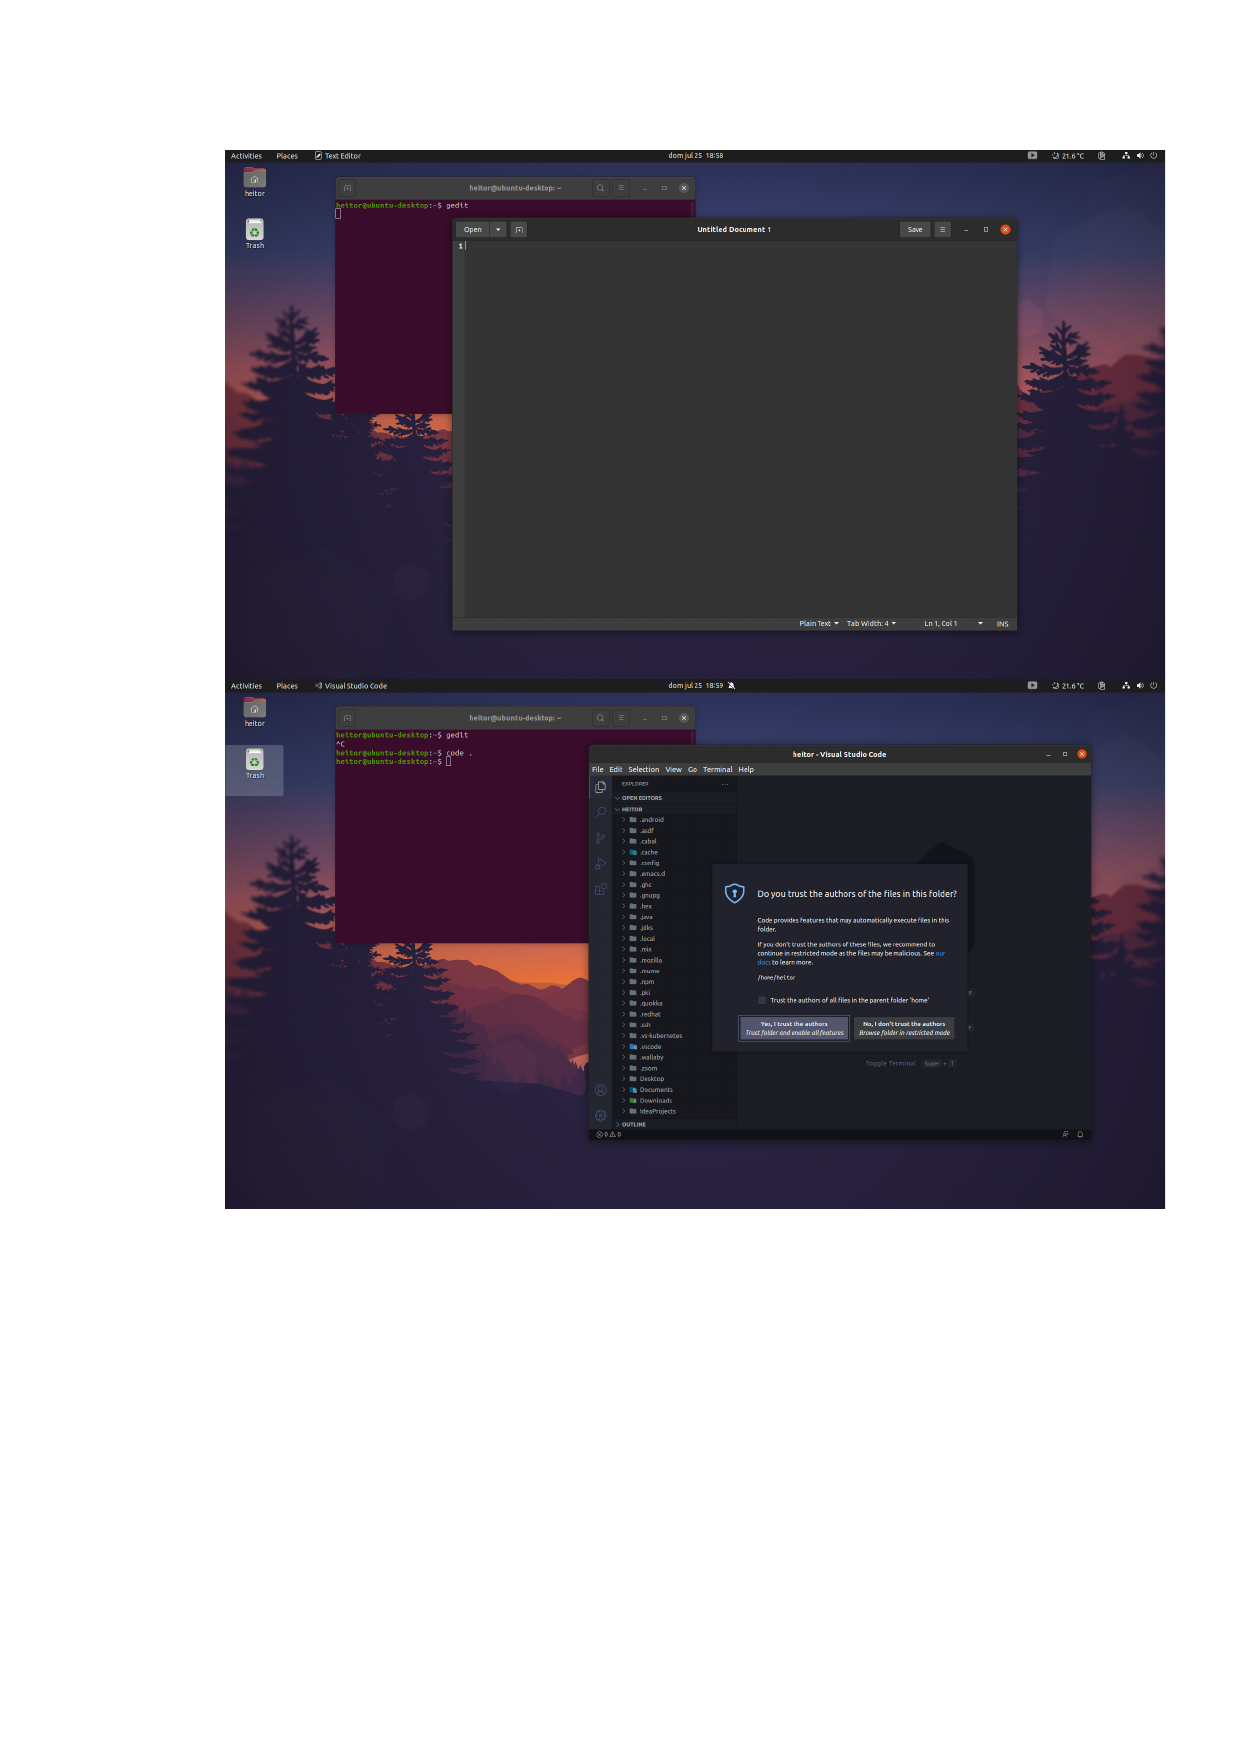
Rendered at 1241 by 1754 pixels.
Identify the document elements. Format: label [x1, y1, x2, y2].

picture [225, 150, 1166, 1209]
